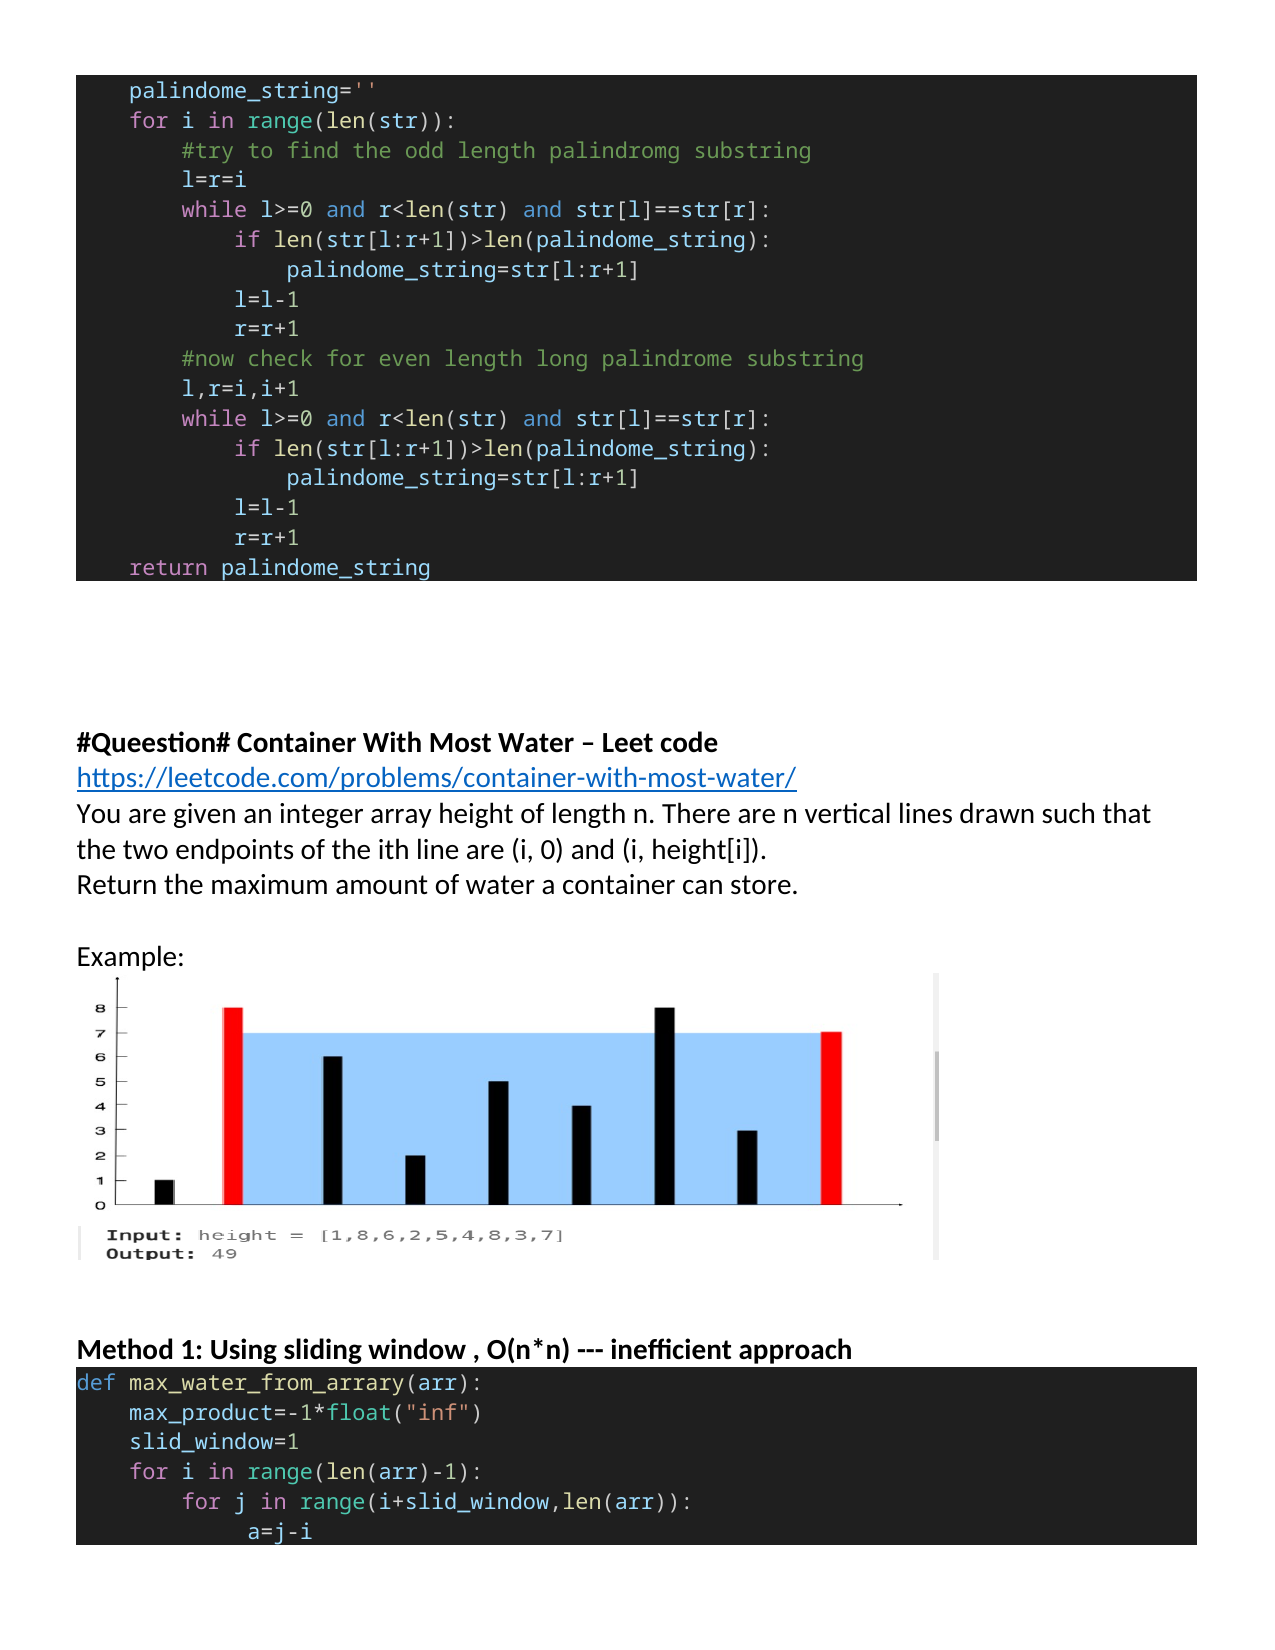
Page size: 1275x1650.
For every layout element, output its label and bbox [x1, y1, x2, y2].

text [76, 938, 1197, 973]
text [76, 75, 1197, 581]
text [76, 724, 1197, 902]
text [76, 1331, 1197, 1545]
picture [76, 973, 939, 1260]
